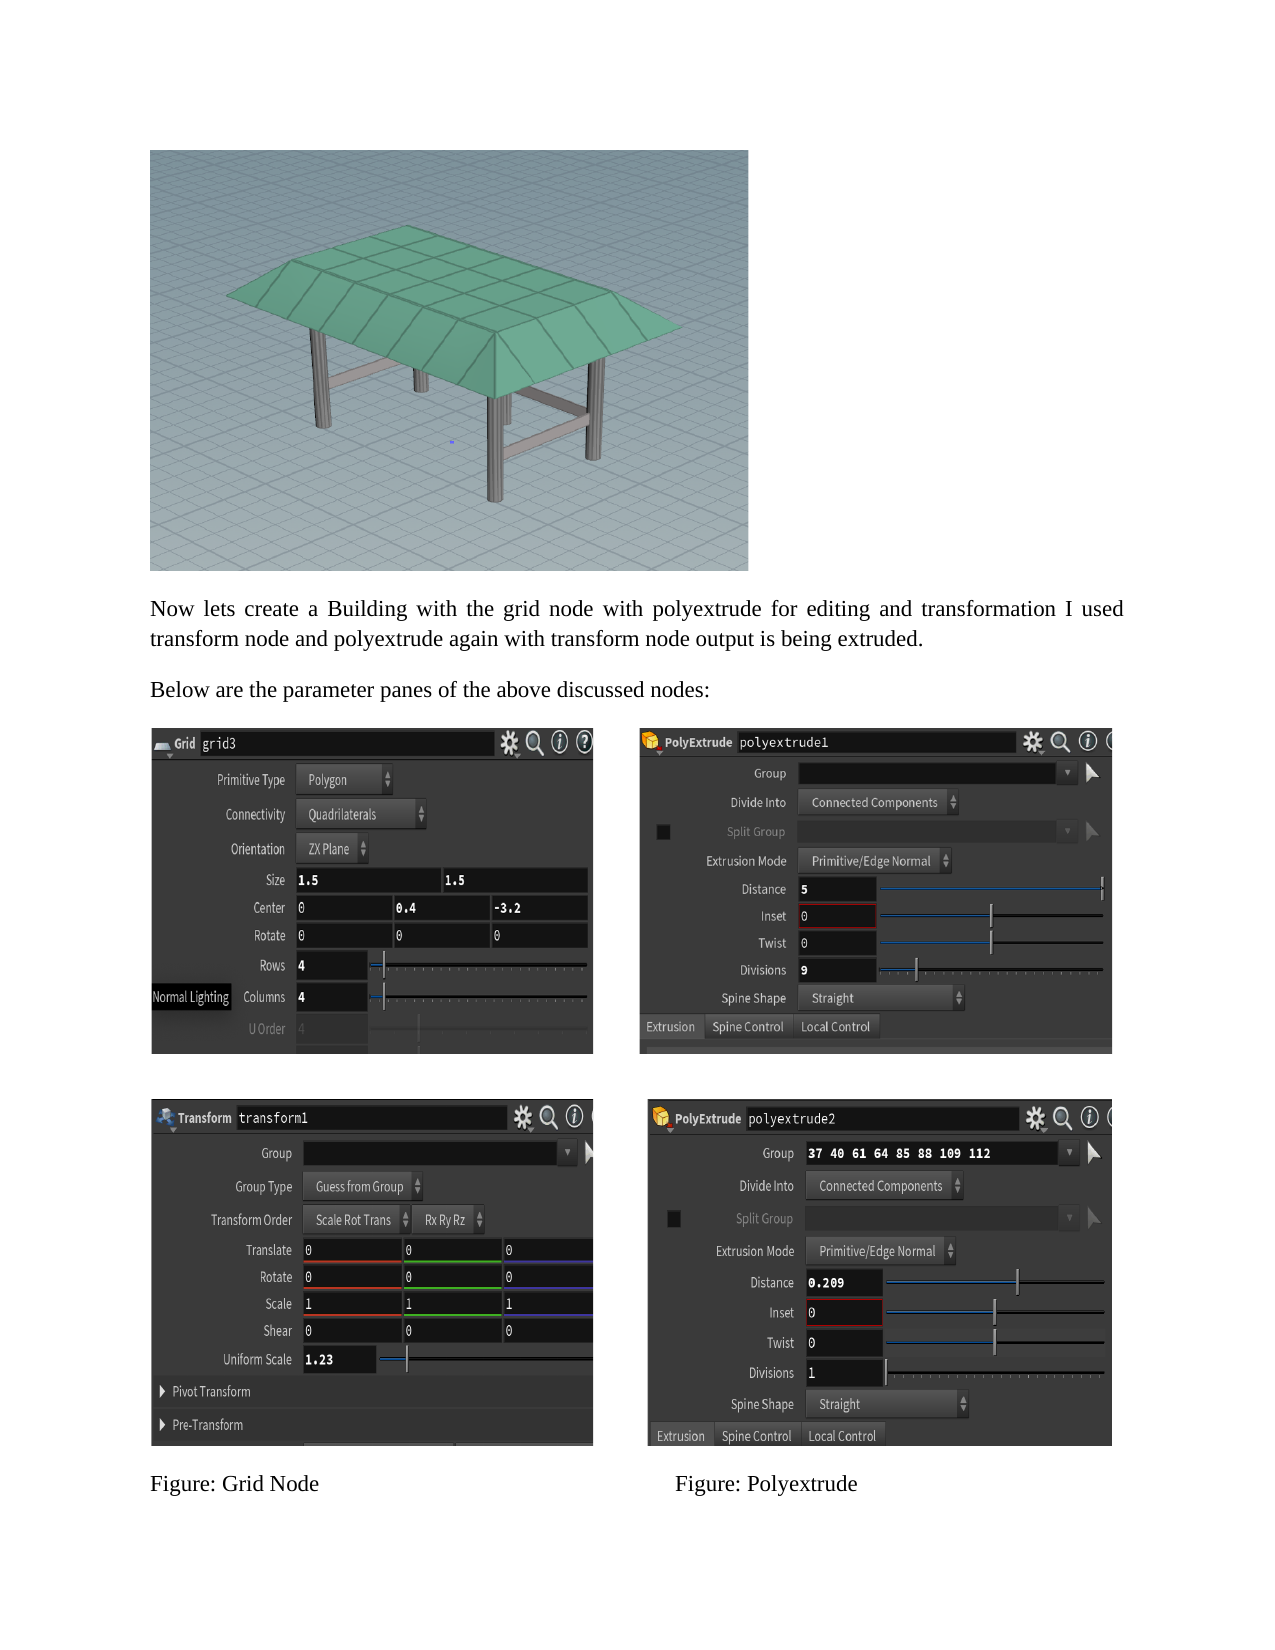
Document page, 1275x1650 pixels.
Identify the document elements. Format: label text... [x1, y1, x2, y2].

text Below are the parameter panes of the above discussed nodes: [150, 677, 1125, 703]
picture [151, 728, 594, 1054]
picture [150, 150, 749, 571]
text Now lets create a Building with the grid node with polyextrude for editing and transformation I used transform node and polyextrude again with transform node output is being extruded. [150, 595, 1125, 652]
picture [639, 728, 1113, 1054]
picture [151, 1099, 594, 1446]
picture [647, 1099, 1112, 1446]
